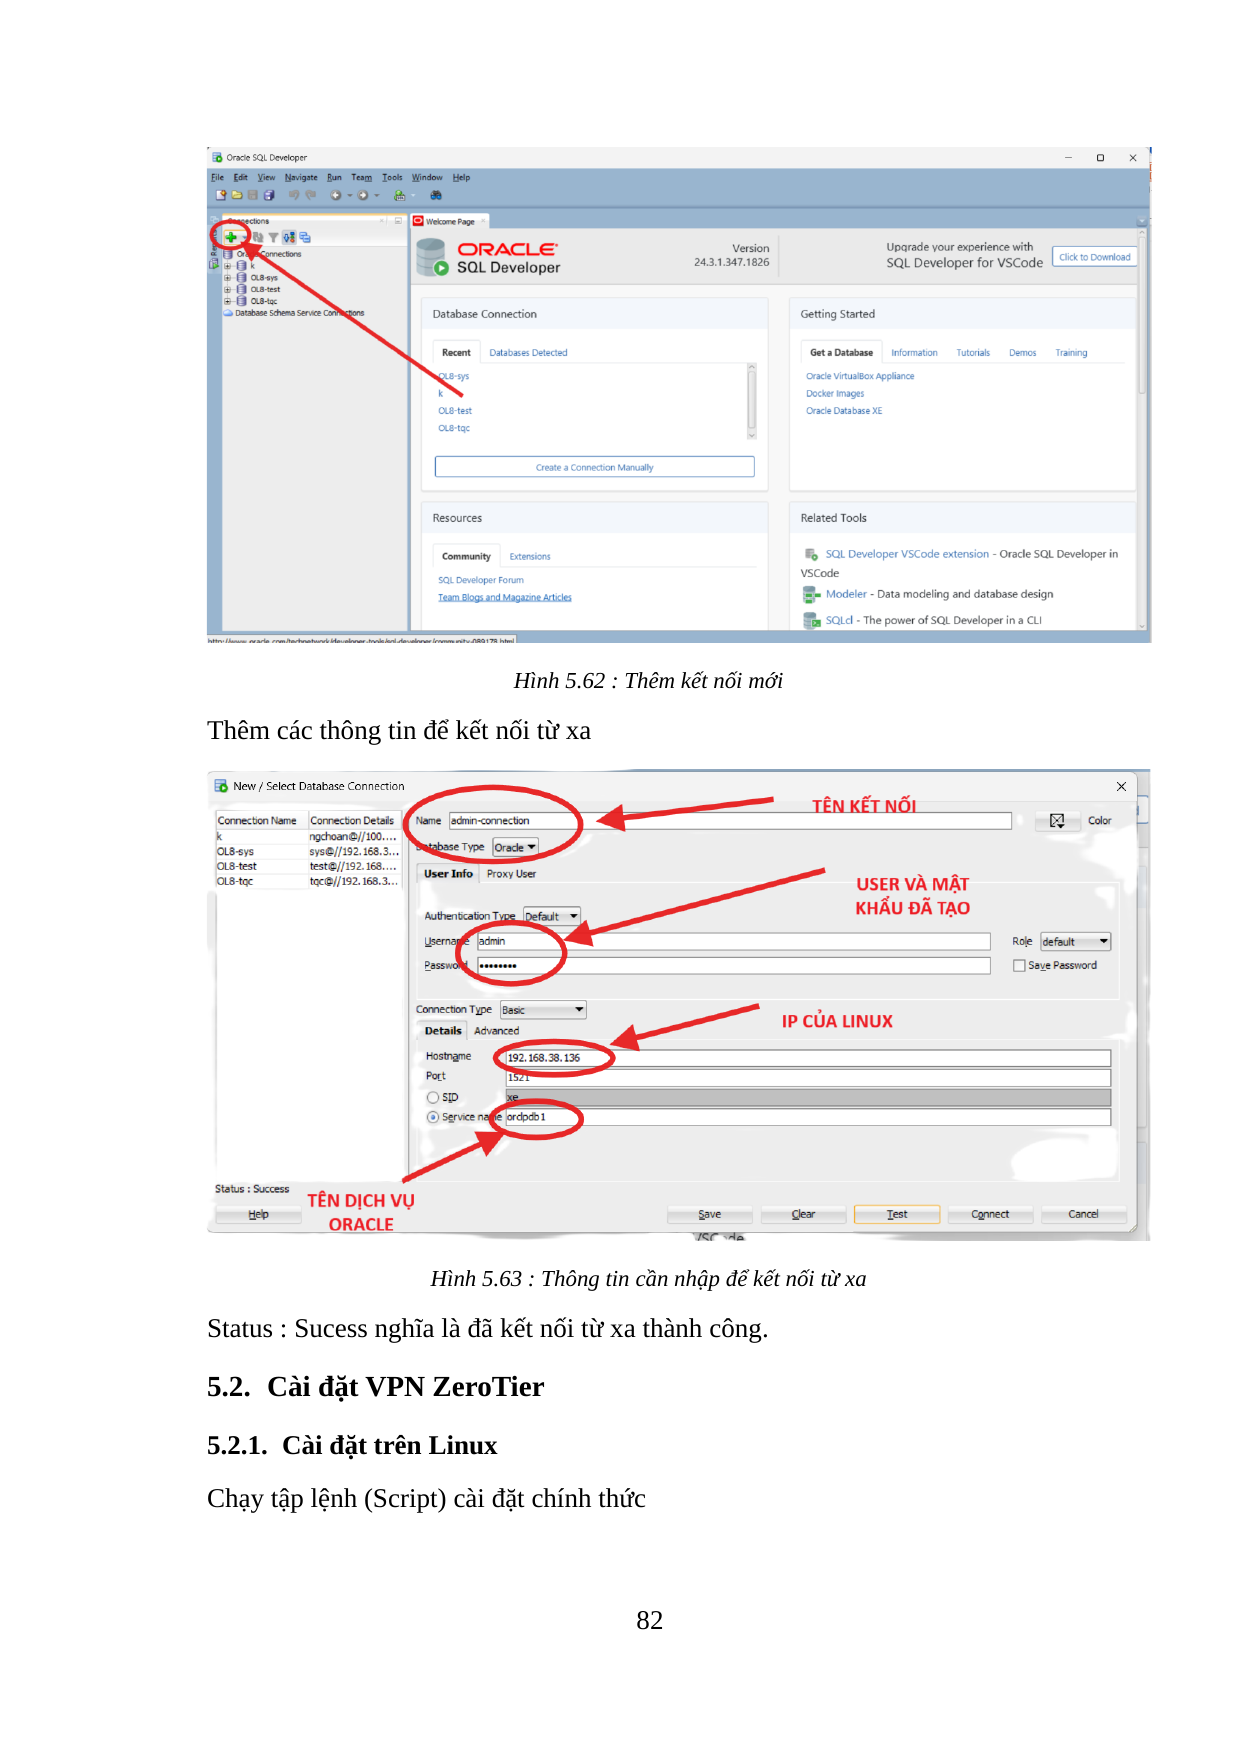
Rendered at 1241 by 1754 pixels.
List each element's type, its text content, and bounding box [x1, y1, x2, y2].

text Status : Sucess nghĩa là đã kết nối từ xa thành công. [207, 1312, 1092, 1343]
text Chạy tập lệnh (Script) cài đặt chính thức [207, 1482, 1092, 1513]
subtitle Cài đặt VPN ZeroTier [207, 1369, 1092, 1403]
subtitle Cài đặt trên Linux [207, 1429, 1092, 1461]
text Thêm các thông tin để kết nối từ xa [207, 714, 1092, 745]
picture [206, 769, 1151, 1241]
picture [206, 147, 1152, 643]
